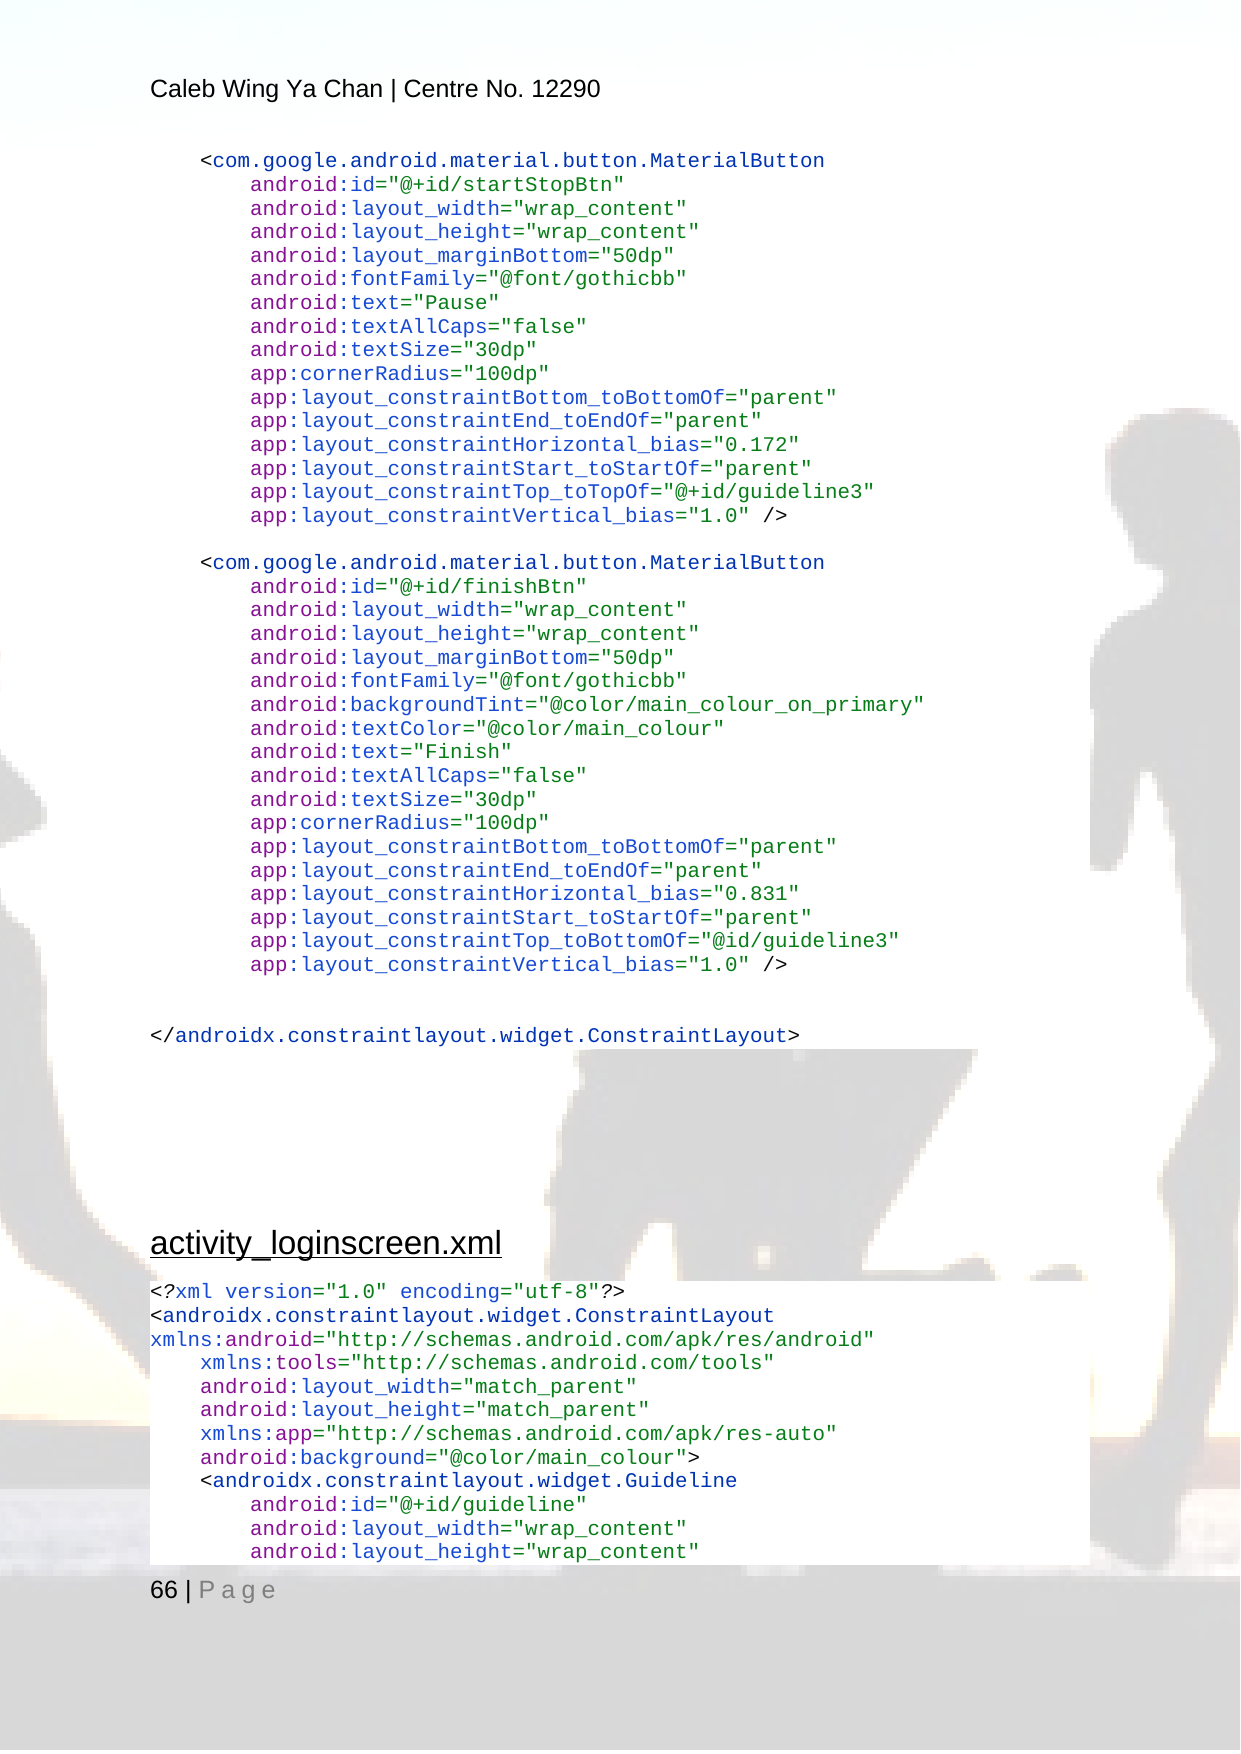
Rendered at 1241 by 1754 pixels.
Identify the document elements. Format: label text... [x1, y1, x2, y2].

text activity_loginscreen.xml [150, 1223, 1090, 1262]
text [150, 150, 1090, 1049]
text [150, 1281, 1090, 1565]
